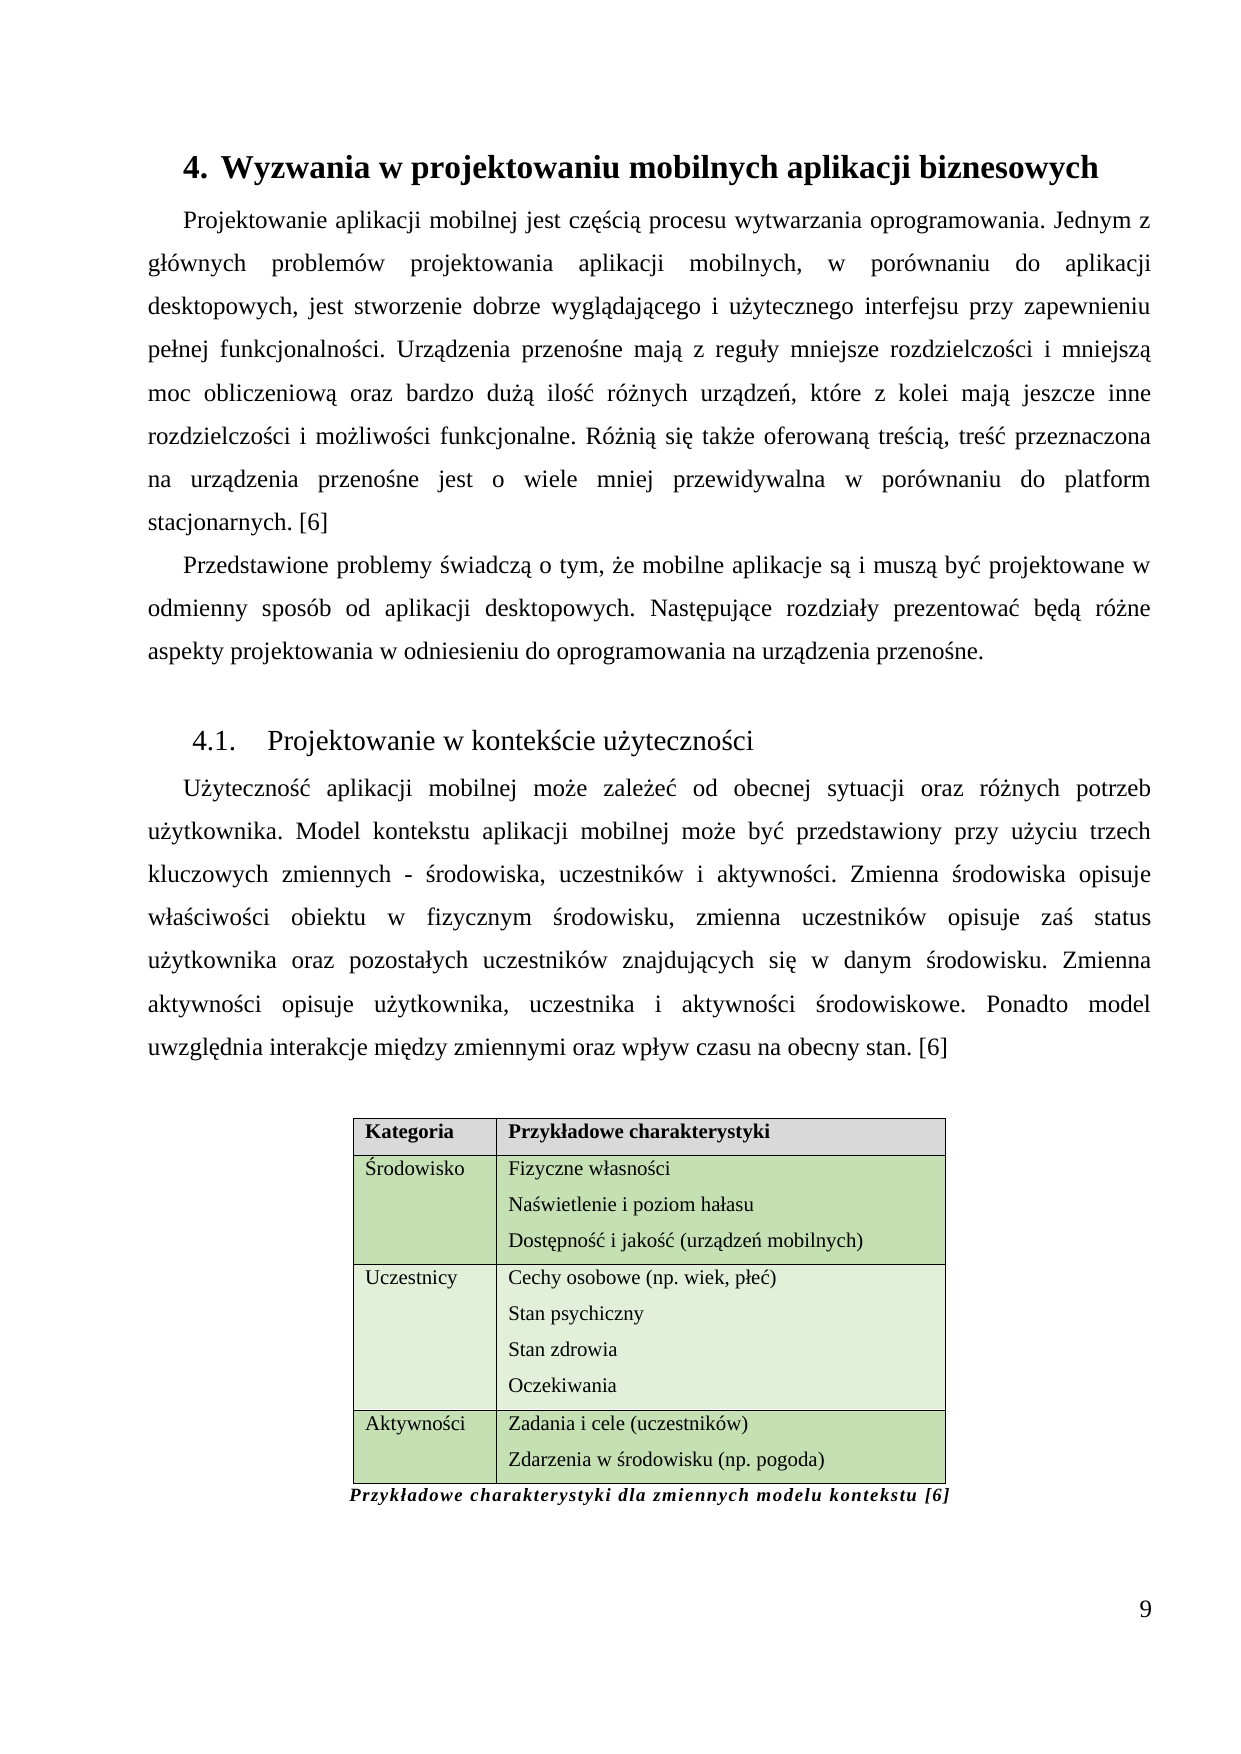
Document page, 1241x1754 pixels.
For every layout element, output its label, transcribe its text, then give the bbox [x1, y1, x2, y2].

subtitle Projektowanie w kontekście użyteczności [192, 723, 1152, 756]
text Projektowanie aplikacji mobilnej jest częścią procesu wytwarzania oprogramowania. Jednym z głównych problemów projektowania aplikacji mobilnych, w porównaniu do aplikacji desktopowych, jest stworzenie dobrze wyglądającego i użytecznego interfejsu przy zapewnieniu pełnej funkcjonalności. Urządzenia przenośne mają z reguły mniejsze rozdzielczości i mniejszą moc obliczeniową oraz bardzo dużą ilość różnych urządzeń, które z kolei mają jeszcze inne rozdzielczości i możliwości funkcjonalne. Różnią się także oferowaną treścią, treść przeznaczona na urządzenia przenośne jest o wiele mniej przewidywalna w porównaniu do platform stacjonarnych. [6] [148, 205, 1152, 536]
table_cell Uczestnicy [354, 1265, 496, 1409]
text Użyteczność aplikacji mobilnej może zależeć od obecnej sytuacji oraz różnych potrzeb użytkownika. Model kontekstu aplikacji mobilnej może być przedstawiony przy użyciu trzech kluczowych zmiennych - środowiska, uczestników i aktywności. Zmienna środowiska opisuje właściwości obiektu w fizycznym środowisku, zmienna uczestników opisuje zaś status użytkownika oraz pozostałych uczestników znajdujących się w danym środowisku. Zmienna aktywności opisuje użytkownika, uczestnika i aktywności środowiskowe. Ponadto model uwzględnia interakcje między zmiennymi oraz wpływ czasu na obecny stan. [6] [148, 773, 1152, 1061]
table_header Kategoria [354, 1119, 496, 1155]
table_header Przykładowe charakterystyki [497, 1119, 945, 1155]
table_cell Cechy osobowe (np. wiek, płeć) Stan psychiczny Stan zdrowia Oczekiwania [497, 1265, 945, 1409]
table_cell Fizyczne własności Naświetlenie i poziom hałasu Dostępność i jakość (urządzeń mobilnych) [497, 1156, 945, 1264]
table_cell Zadania i cele (uczestników) Zdarzenia w środowisku (np. pogoda) [497, 1411, 945, 1483]
text Przedstawione problemy świadczą o tym, że mobilne aplikacje są i muszą być projektowane w odmienny sposób od aplikacji desktopowych. Następujące rozdziały prezentować będą różne aspekty projektowania w odniesieniu do oprogramowania na urządzenia przenośne. [148, 550, 1152, 665]
subtitle Wyzwania w projektowaniu mobilnych aplikacji biznesowych [183, 148, 1152, 186]
subtitle Przykładowe charakterystyki dla zmiennych modelu kontekstu [6] [148, 1484, 1152, 1505]
table_cell Środowisko [354, 1156, 496, 1264]
table_cell Aktywności [354, 1411, 496, 1483]
